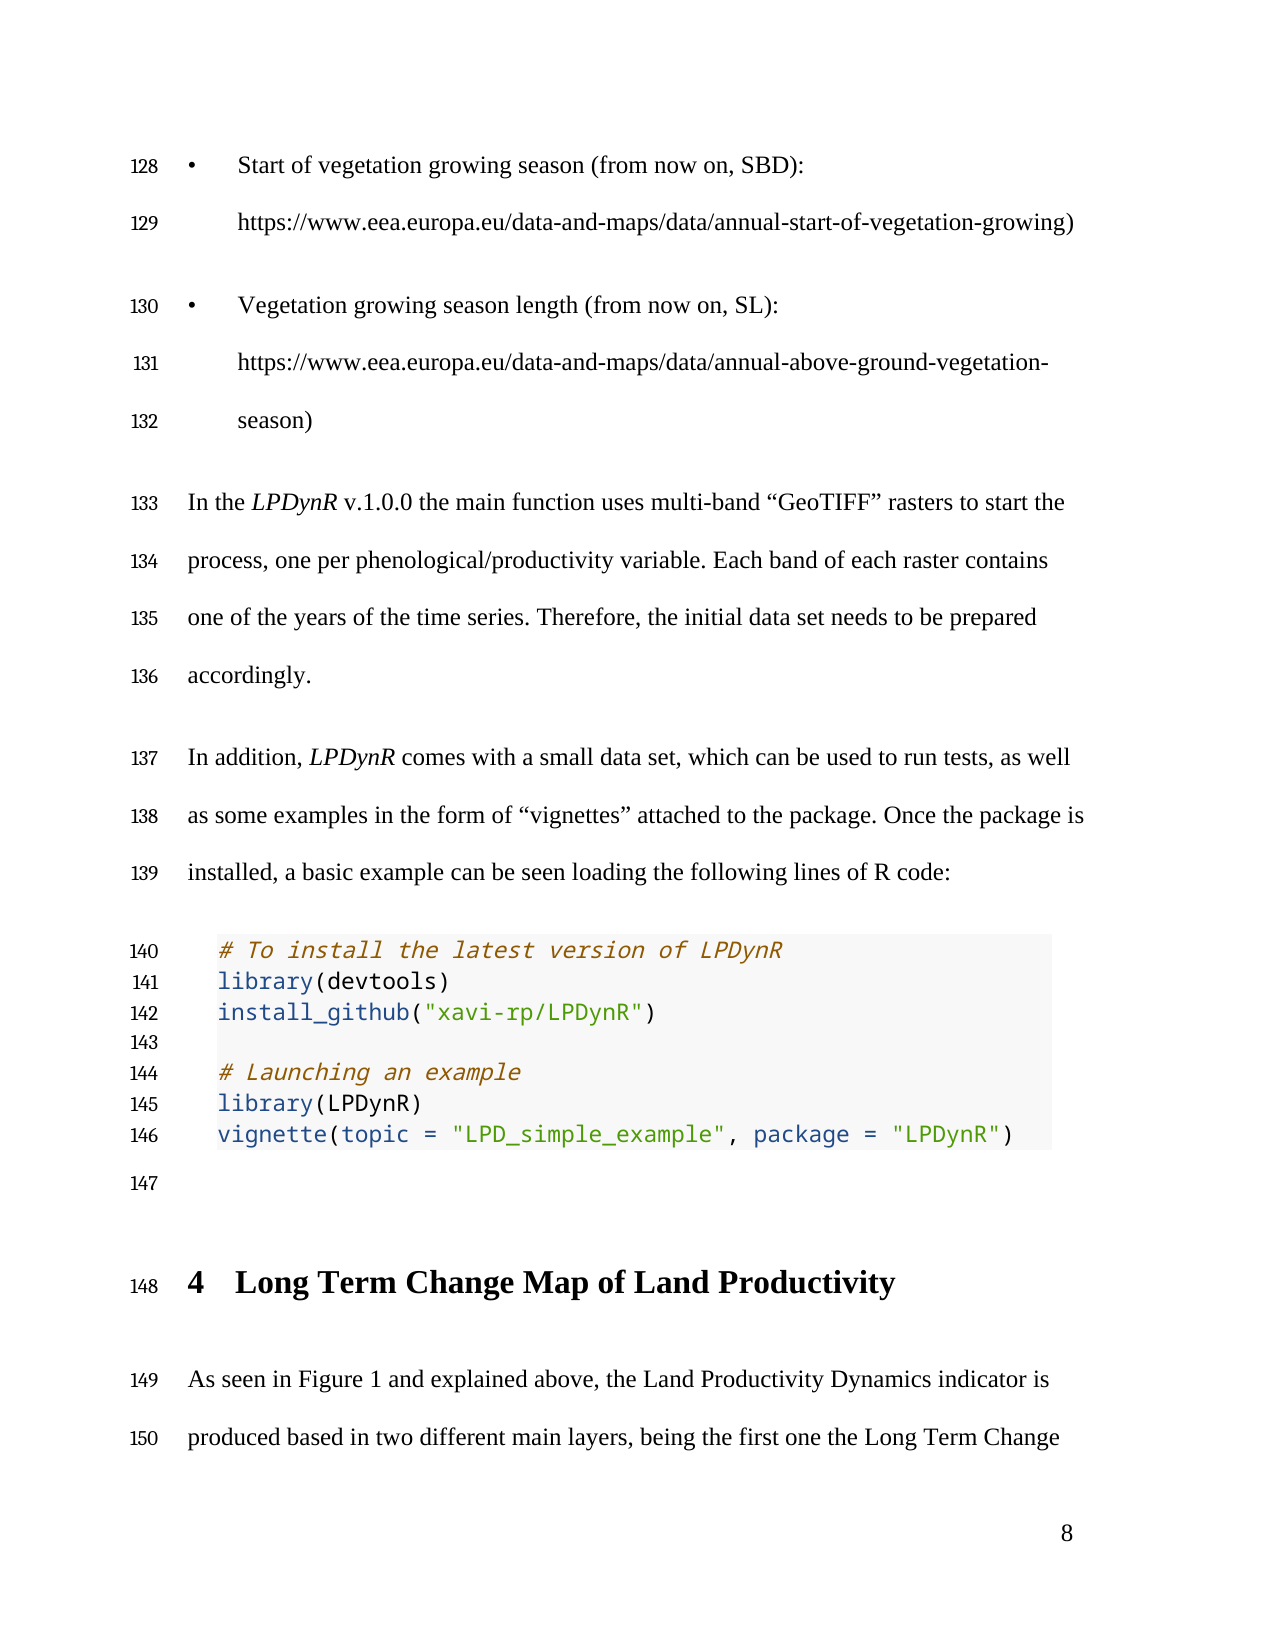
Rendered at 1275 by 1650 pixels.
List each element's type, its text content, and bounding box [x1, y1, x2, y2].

list Vegetation growing season length (from now on, SL): https://www.eea.europa.eu/data-and-maps/data/annual-above-ground-vegetation-season) [187, 290, 1087, 434]
list Start of vegetation growing season (from now on, SBD): https://www.eea.europa.eu/data-and-maps/data/annual-start-of-vegetation-growing) [187, 150, 1087, 236]
text In the LPDynR v.1.0.0 the main function uses multi-band “GeoTIFF” rasters to start the process, one per phenological/productivity variable. Each band of each raster contains one of the years of the time series. Therefore, the initial data set needs to be prepared accordingly. [187, 487, 1087, 689]
subtitle Long Term Change Map of Land Productivity [187, 1262, 1087, 1301]
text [187, 1364, 1087, 1450]
text # To install the latest version of LPDynR library(devtools) install_github("xavi-rp/LPDynR") # Launching an example library(LPDynR) vignette(topic = "LPD_simple_example", package = "LPDynR") [217, 934, 1052, 1150]
text In addition, LPDynR comes with a small data set, which can be used to run tests, as well as some examples in the form of “vignettes” attached to the package. Once the package is installed, a basic example can be seen loading the following lines of R code: [187, 742, 1087, 886]
